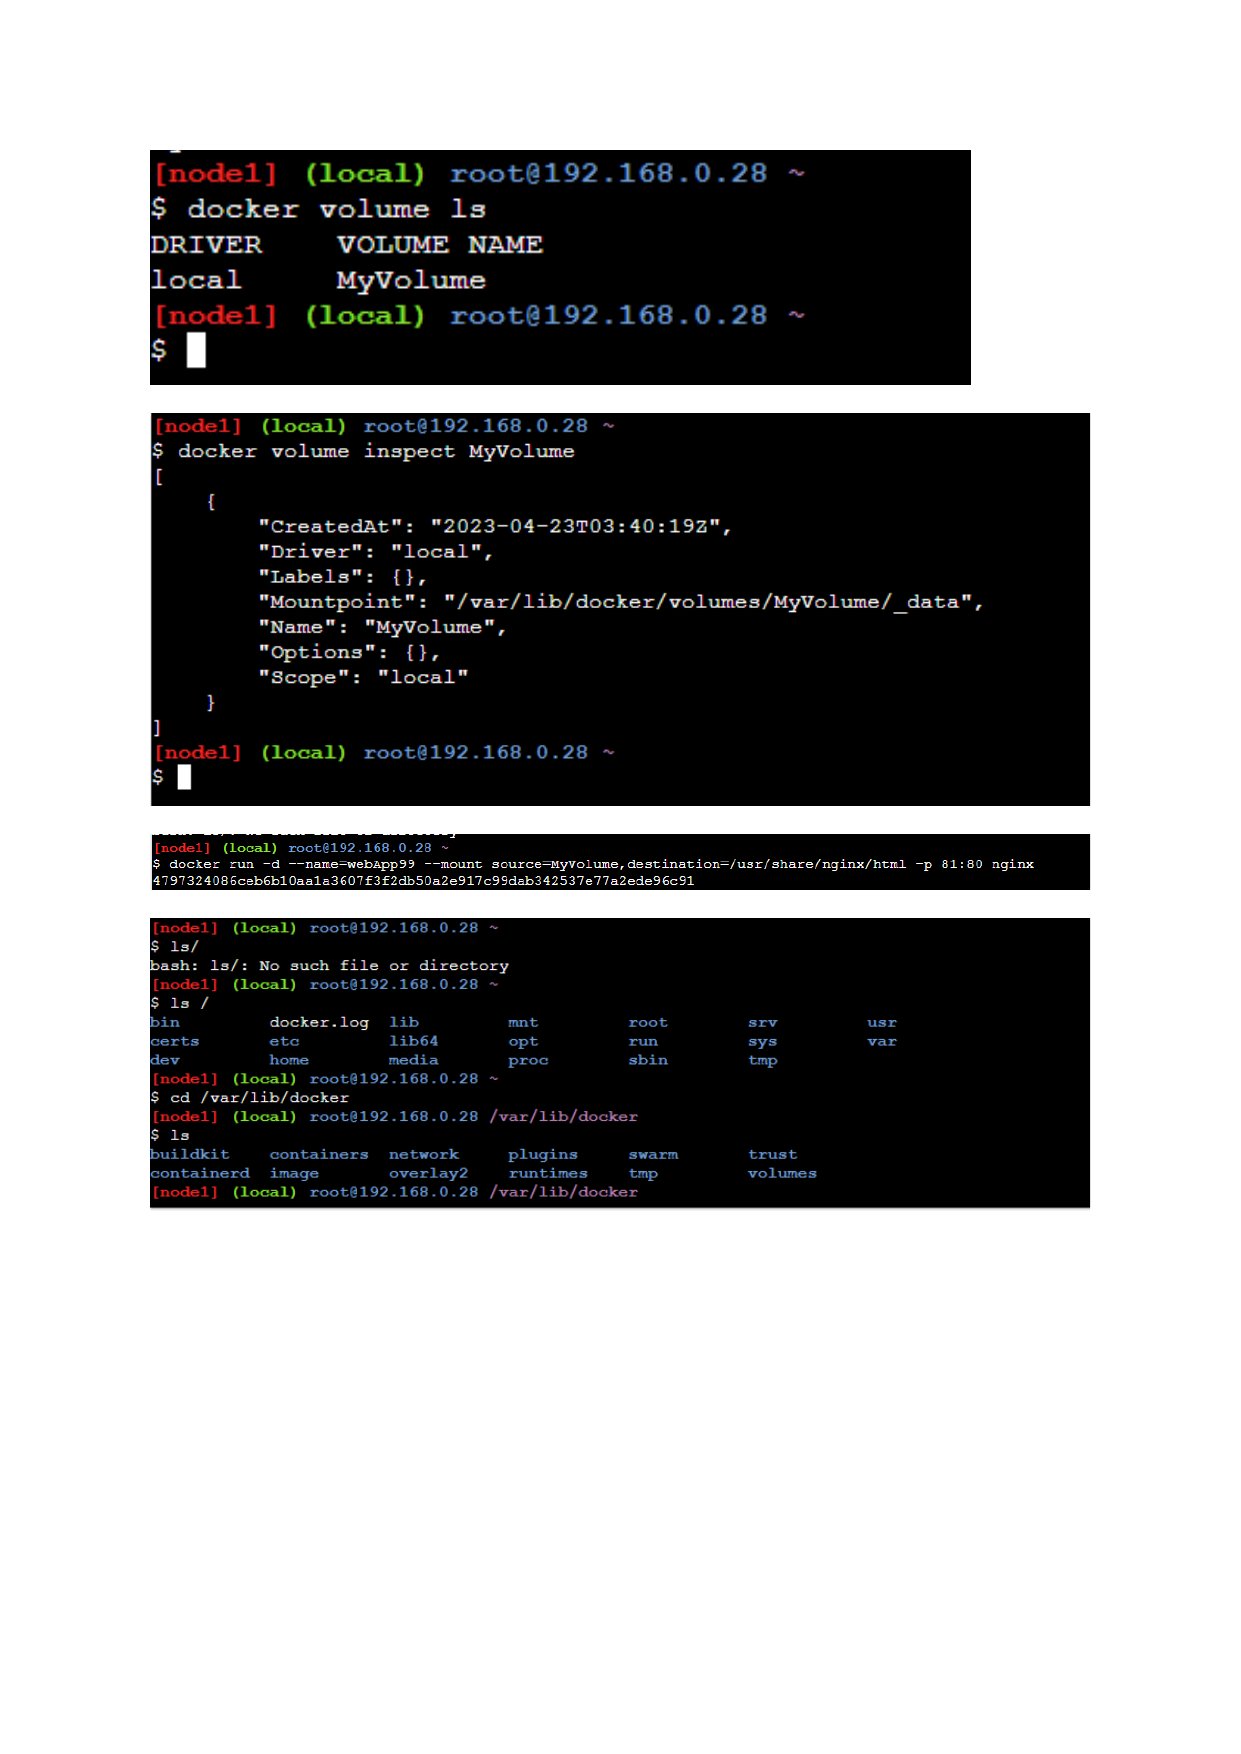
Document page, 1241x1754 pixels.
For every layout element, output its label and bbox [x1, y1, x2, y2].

picture [150, 918, 1091, 1211]
picture [150, 413, 1091, 806]
picture [150, 150, 971, 385]
picture [150, 834, 1091, 890]
